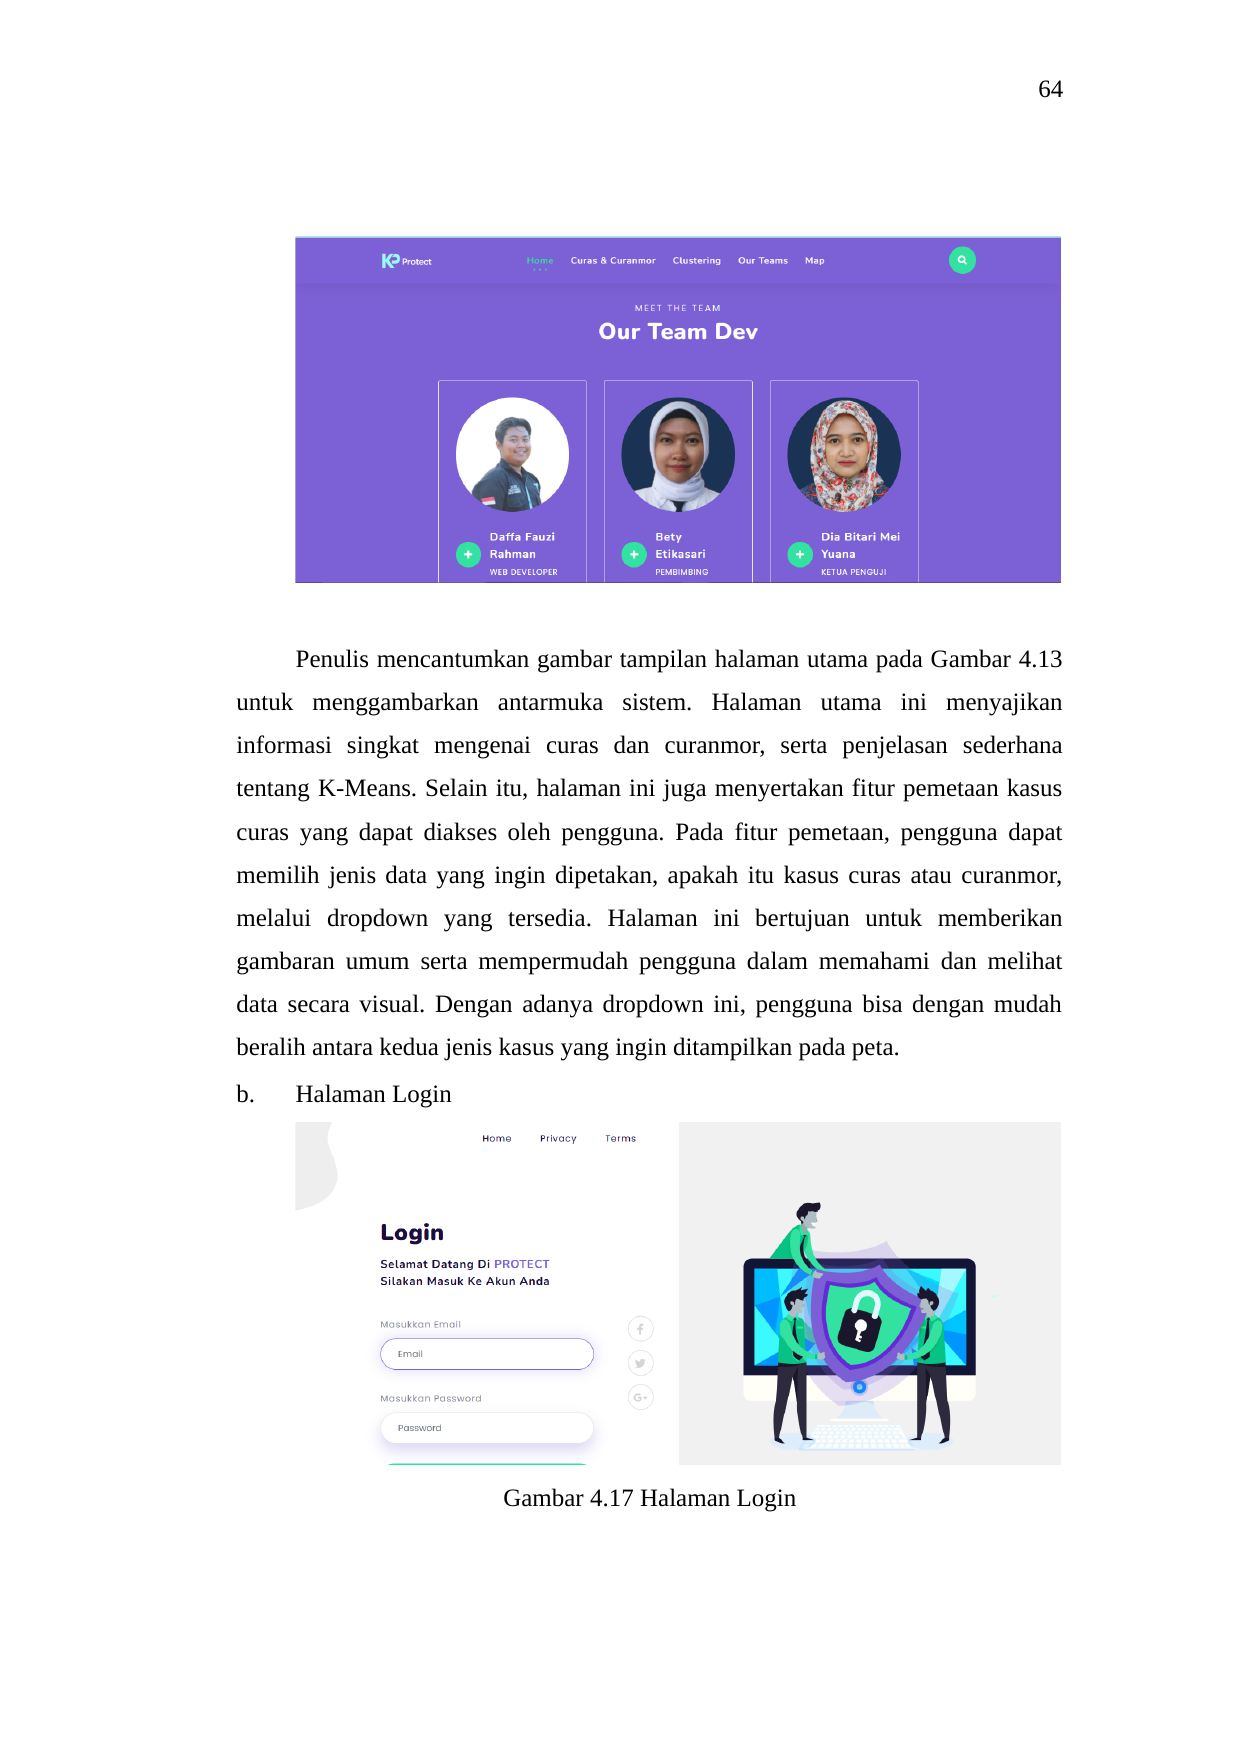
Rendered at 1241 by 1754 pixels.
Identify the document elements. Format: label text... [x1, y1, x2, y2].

list Halaman Login [236, 1079, 1063, 1108]
picture [295, 1122, 1061, 1465]
text Penulis mencantumkan gambar tampilan halaman utama pada Gambar 4.13 untuk menggambarkan antarmuka sistem. Halaman utama ini menyajikan informasi singkat mengenai curas dan curanmor, serta penjelasan sederhana tentang K-Means. Selain itu, halaman ini juga menyertakan fitur pemetaan kasus curas yang dapat diakses oleh pengguna. Pada fitur pemetaan, pengguna dapat memilih jenis data yang ingin dipetakan, apakah itu kasus curas atau curanmor, melalui dropdown yang tersedia. Halaman ini bertujuan untuk memberikan gambaran umum serta mempermudah pengguna dalam memahami dan melihat data secara visual. Dengan adanya dropdown ini, pengguna bisa dengan mudah beralih antara kedua jenis kasus yang ingin ditampilkan pada peta. [236, 644, 1063, 1061]
picture [295, 236, 1061, 583]
